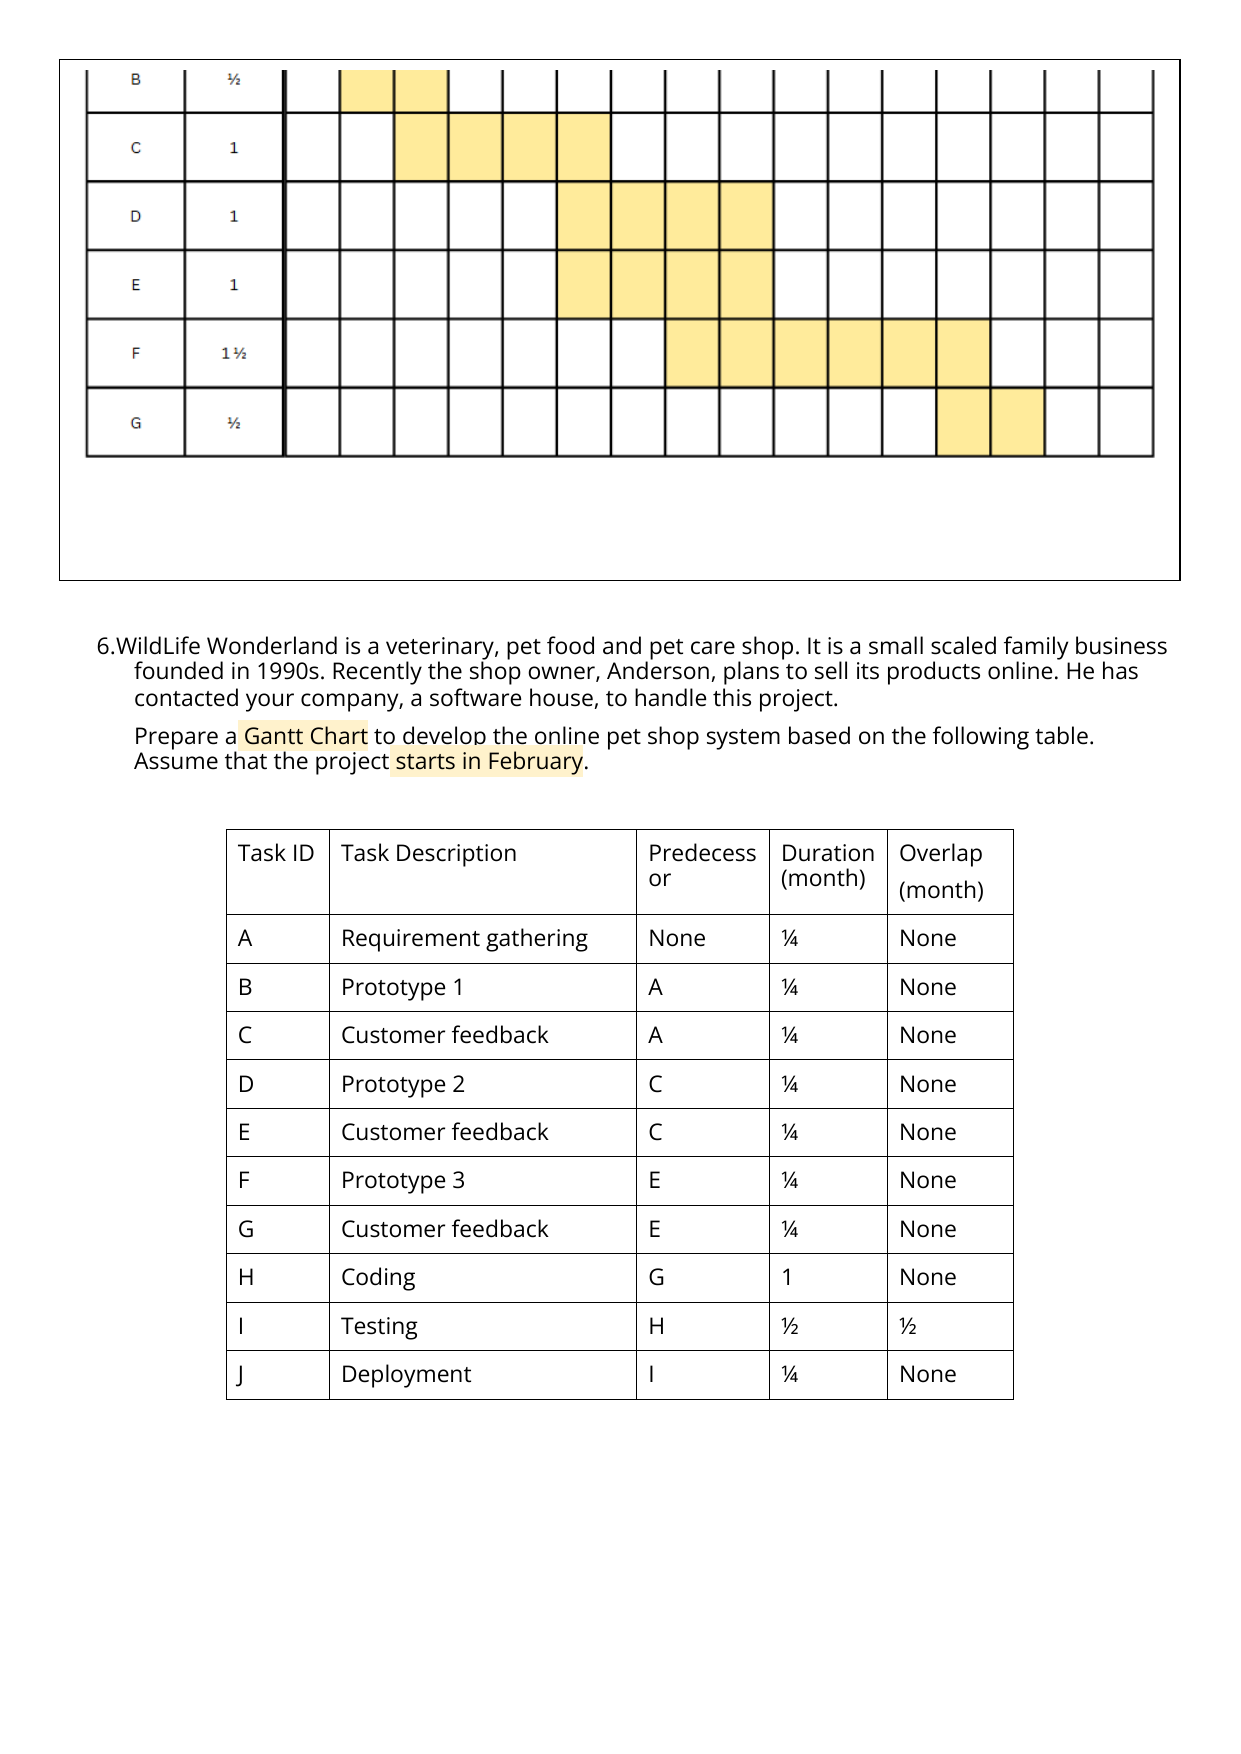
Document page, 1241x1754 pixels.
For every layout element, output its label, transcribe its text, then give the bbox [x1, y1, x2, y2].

table_cell ¼ [770, 1060, 887, 1108]
table_cell None [888, 1206, 1013, 1253]
table_header Overlap (month) [888, 830, 1013, 914]
table_cell ¼ [770, 1206, 887, 1253]
table_cell J [227, 1351, 329, 1398]
table_cell D [227, 1060, 329, 1108]
table_cell H [637, 1303, 769, 1350]
table_cell None [888, 964, 1013, 1011]
table_cell ¼ [770, 915, 887, 962]
table_cell Customer feedback [330, 1206, 636, 1253]
table_cell Coding [330, 1254, 636, 1302]
table_cell Prototype 3 [330, 1157, 636, 1205]
table_cell G [637, 1254, 769, 1302]
table_cell C [637, 1060, 769, 1108]
table_cell I [227, 1303, 329, 1350]
picture [79, 70, 1161, 464]
table_header Task Description [330, 830, 636, 914]
table_cell ½ [770, 1303, 887, 1350]
table_cell None [888, 1060, 1013, 1108]
table_header Duration (month) [770, 830, 887, 914]
table_header [60, 60, 1179, 580]
table_cell ½ [888, 1303, 1013, 1350]
table_cell Customer feedback [330, 1109, 636, 1156]
list WildLife Wonderland is a veterinary, pet food and pet care shop. It is a small scaled family business founded in 1990s. Recently the shop owner, Anderson, plans to sell its products online. He has contacted your company, a software house, to handle this project. [96, 633, 1181, 713]
table_cell F [227, 1157, 329, 1205]
text Prepare a Gantt Chart to develop the online pet shop system based on the following table. Assume that the project starts in February. [134, 723, 1181, 777]
table_cell H [227, 1254, 329, 1302]
table_cell ¼ [770, 1012, 887, 1059]
table_cell C [227, 1012, 329, 1059]
table_cell E [637, 1206, 769, 1253]
table_header Predecessor [637, 830, 769, 914]
table_header Task ID [227, 830, 329, 914]
table_cell A [227, 915, 329, 962]
table_cell A [637, 1012, 769, 1059]
table_cell None [888, 1351, 1013, 1398]
table_cell G [227, 1206, 329, 1253]
table_cell Prototype 1 [330, 964, 636, 1011]
table_cell Testing [330, 1303, 636, 1350]
table_cell Prototype 2 [330, 1060, 636, 1108]
table_cell B [227, 964, 329, 1011]
table_cell I [637, 1351, 769, 1398]
table_cell ¼ [770, 1351, 887, 1398]
table_cell None [888, 1109, 1013, 1156]
table_cell ¼ [770, 964, 887, 1011]
table_cell Customer feedback [330, 1012, 636, 1059]
table_cell None [888, 1157, 1013, 1205]
table_cell None [637, 915, 769, 962]
table_cell A [637, 964, 769, 1011]
table_cell Deployment [330, 1351, 636, 1398]
table_cell Requirement gathering [330, 915, 636, 962]
table_cell None [888, 1012, 1013, 1059]
table_cell E [637, 1157, 769, 1205]
table_cell ¼ [770, 1109, 887, 1156]
table_cell 1 [770, 1254, 887, 1302]
table_cell E [227, 1109, 329, 1156]
table_cell None [888, 915, 1013, 962]
table_cell C [637, 1109, 769, 1156]
table_cell None [888, 1254, 1013, 1302]
table_cell ¼ [770, 1157, 887, 1205]
